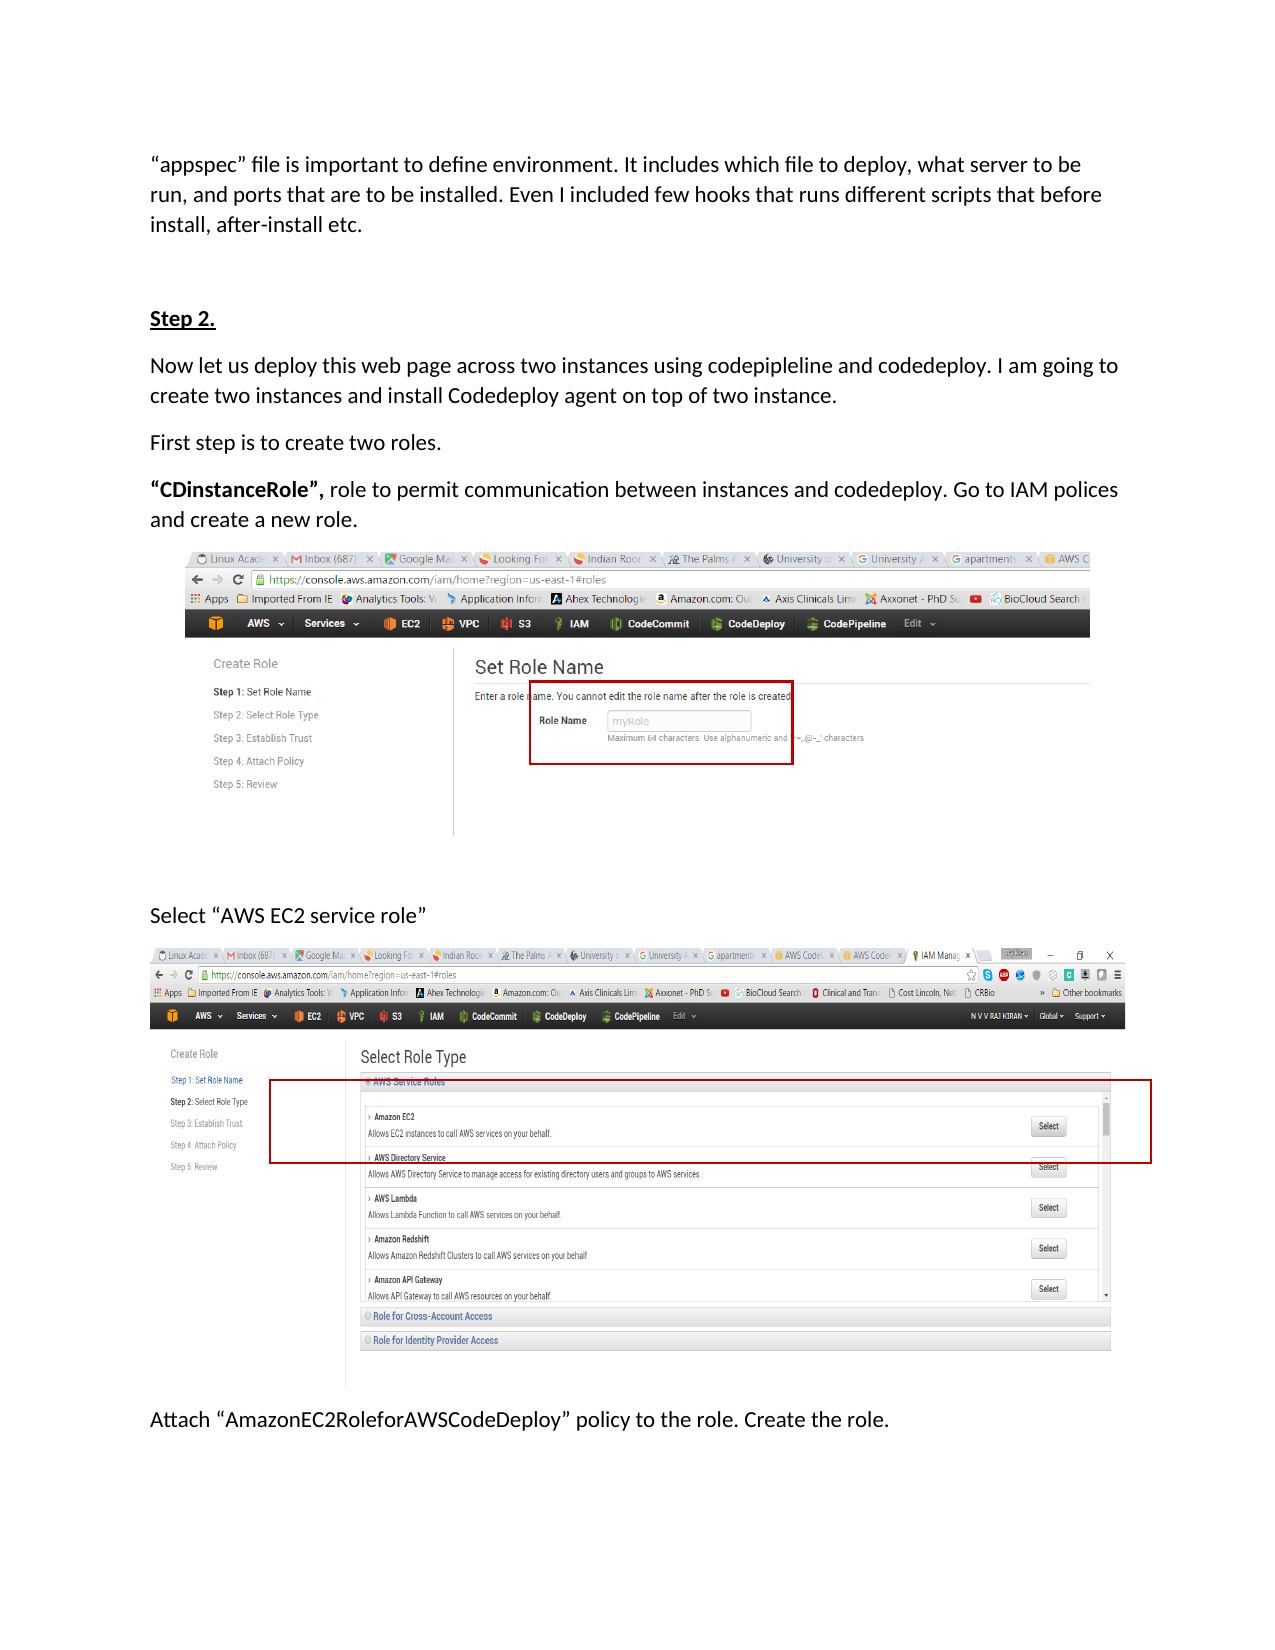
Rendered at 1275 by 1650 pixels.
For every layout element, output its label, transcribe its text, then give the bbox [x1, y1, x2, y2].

text Attach “AmazonEC2RoleforAWSCodeDeploy” policy to the role. Create the role. [150, 1405, 1125, 1433]
text Now let us deploy this web page across two instances using codepipleline and codedeploy. I am going to create two instances and install Codedeploy agent on top of two instance. [150, 351, 1125, 409]
text First step is to create two roles. [150, 428, 1125, 456]
text Select “AWS EC2 service role” [150, 902, 1125, 929]
text Step 2. [150, 304, 1125, 332]
text “appspec” file is important to define environment. It includes which file to deploy, what server to be run, and ports that are to be installed. Even I included few hooks that runs different scripts that before install, after-install etc. [150, 150, 1125, 238]
text “CDinstanceRole”, role to permit communication between instances and codedeploy. Go to IAM polices and create a new role. [150, 475, 1125, 533]
picture [185, 552, 1090, 836]
picture [271, 1081, 1125, 1162]
picture [150, 948, 1125, 1386]
